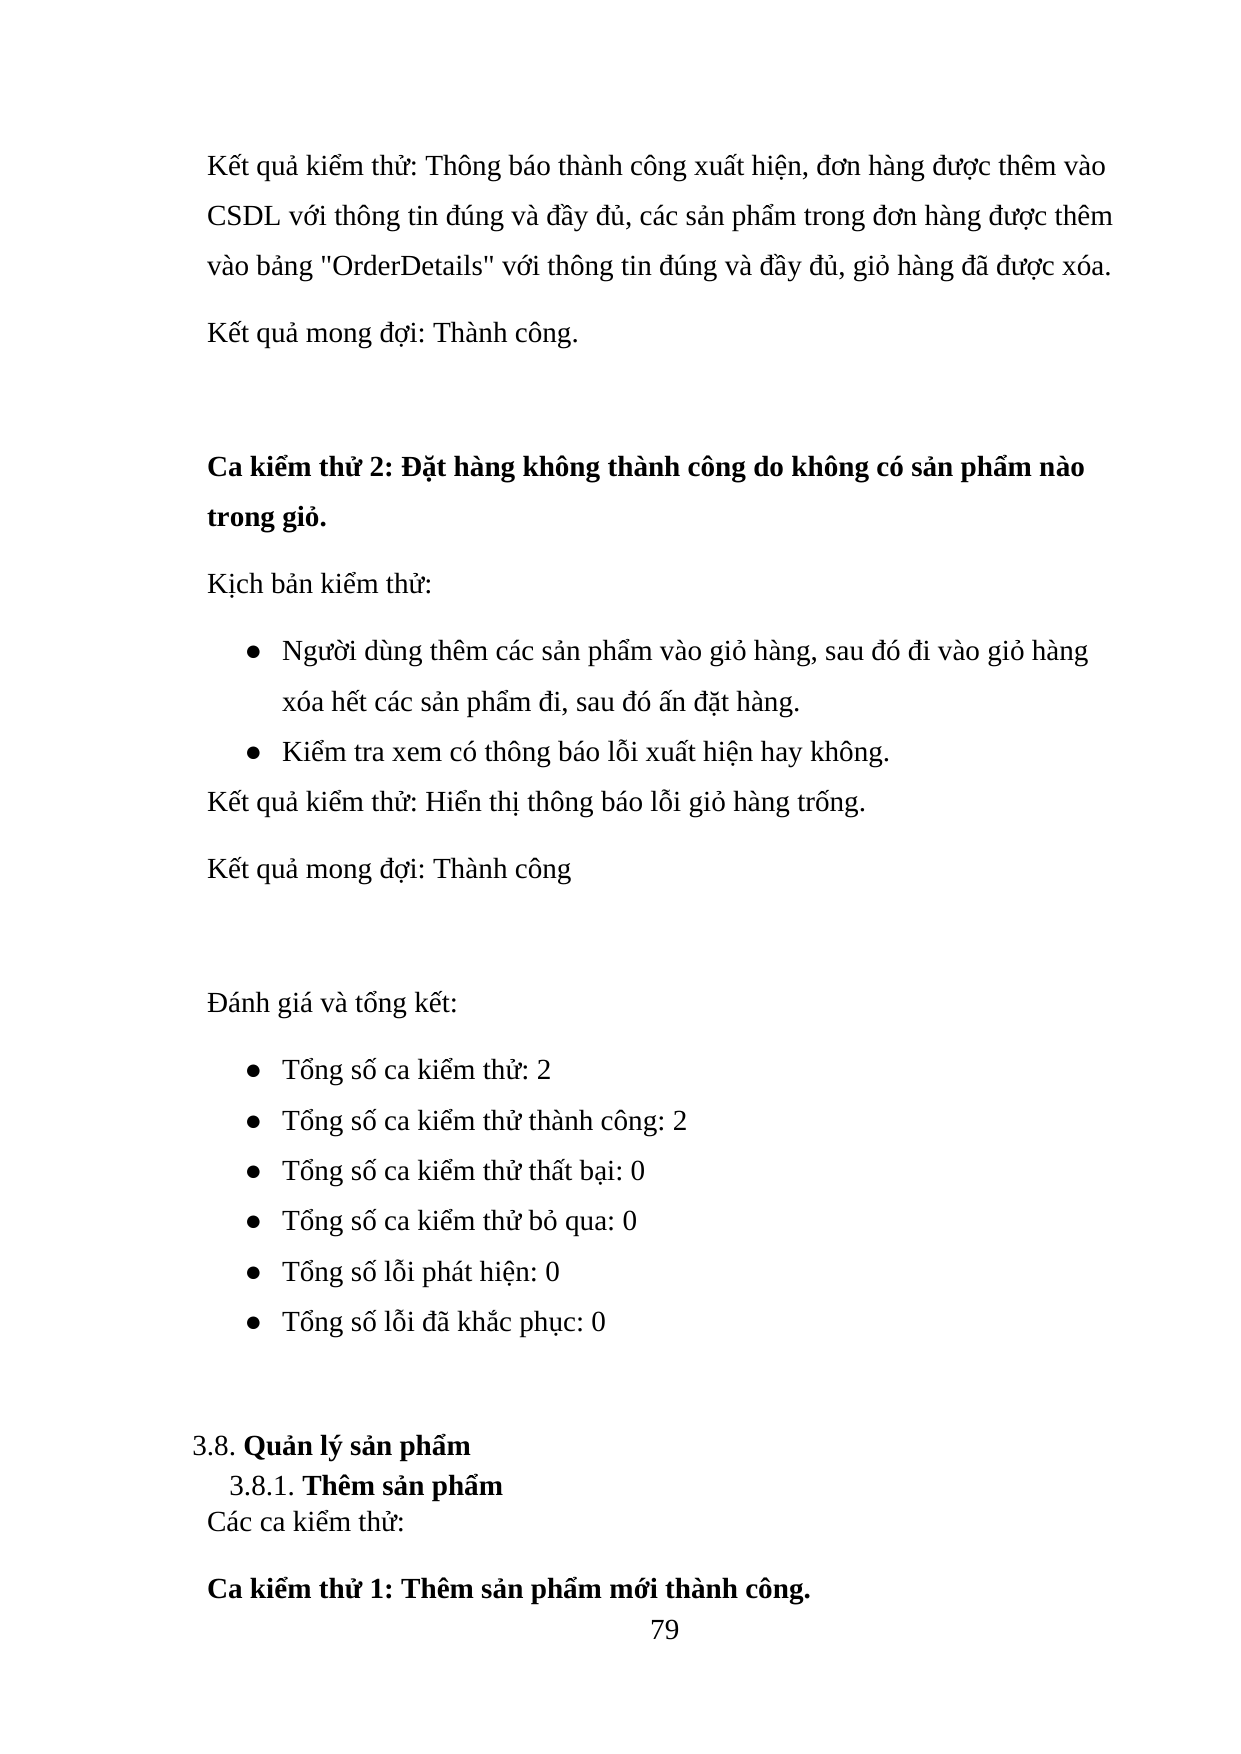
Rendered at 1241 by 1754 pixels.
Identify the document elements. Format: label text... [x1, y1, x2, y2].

subtitle Quản lý sản phẩm [243, 1428, 1122, 1461]
text Kết quả mong đợi: Thành công [207, 851, 1122, 885]
list Tổng số lỗi đã khắc phục: 0 [244, 1304, 1122, 1337]
text Kết quả kiểm thử: Thông báo thành công xuất hiện, đơn hàng được thêm vào CSDL với thông tin đúng và đầy đủ, các sản phẩm trong đơn hàng được thêm vào bảng "OrderDetails" với thông tin đúng và đầy đủ, giỏ hàng đã được xóa. [207, 148, 1122, 282]
text Ca kiểm thử 1: Thêm sản phẩm mới thành công. [207, 1571, 1122, 1605]
list Người dùng thêm các sản phẩm vào giỏ hàng, sau đó đi vào giỏ hàng xóa hết các sản phẩm đi, sau đó ấn đặt hàng. [244, 633, 1122, 717]
text Các ca kiểm thử: [207, 1504, 1122, 1538]
text Kết quả kiểm thử: Hiển thị thông báo lỗi giỏ hàng trống. [207, 784, 1122, 818]
subtitle Thêm sản phẩm [302, 1468, 1122, 1502]
list Tổng số ca kiểm thử thất bại: 0 [244, 1153, 1122, 1187]
text Đánh giá và tổng kết: [207, 985, 1122, 1019]
text Ca kiểm thử 2: Đặt hàng không thành công do không có sản phẩm nào trong giỏ. [207, 449, 1122, 533]
text Kết quả mong đợi: Thành công. [207, 315, 1122, 349]
text Kịch bản kiểm thử: [207, 567, 1122, 600]
list Tổng số ca kiểm thử: 2 [244, 1052, 1122, 1086]
list Kiểm tra xem có thông báo lỗi xuất hiện hay không. [244, 734, 1122, 768]
list Tổng số lỗi phát hiện: 0 [244, 1254, 1122, 1287]
list Tổng số ca kiểm thử thành công: 2 [244, 1103, 1122, 1136]
list Tổng số ca kiểm thử bỏ qua: 0 [244, 1203, 1122, 1237]
